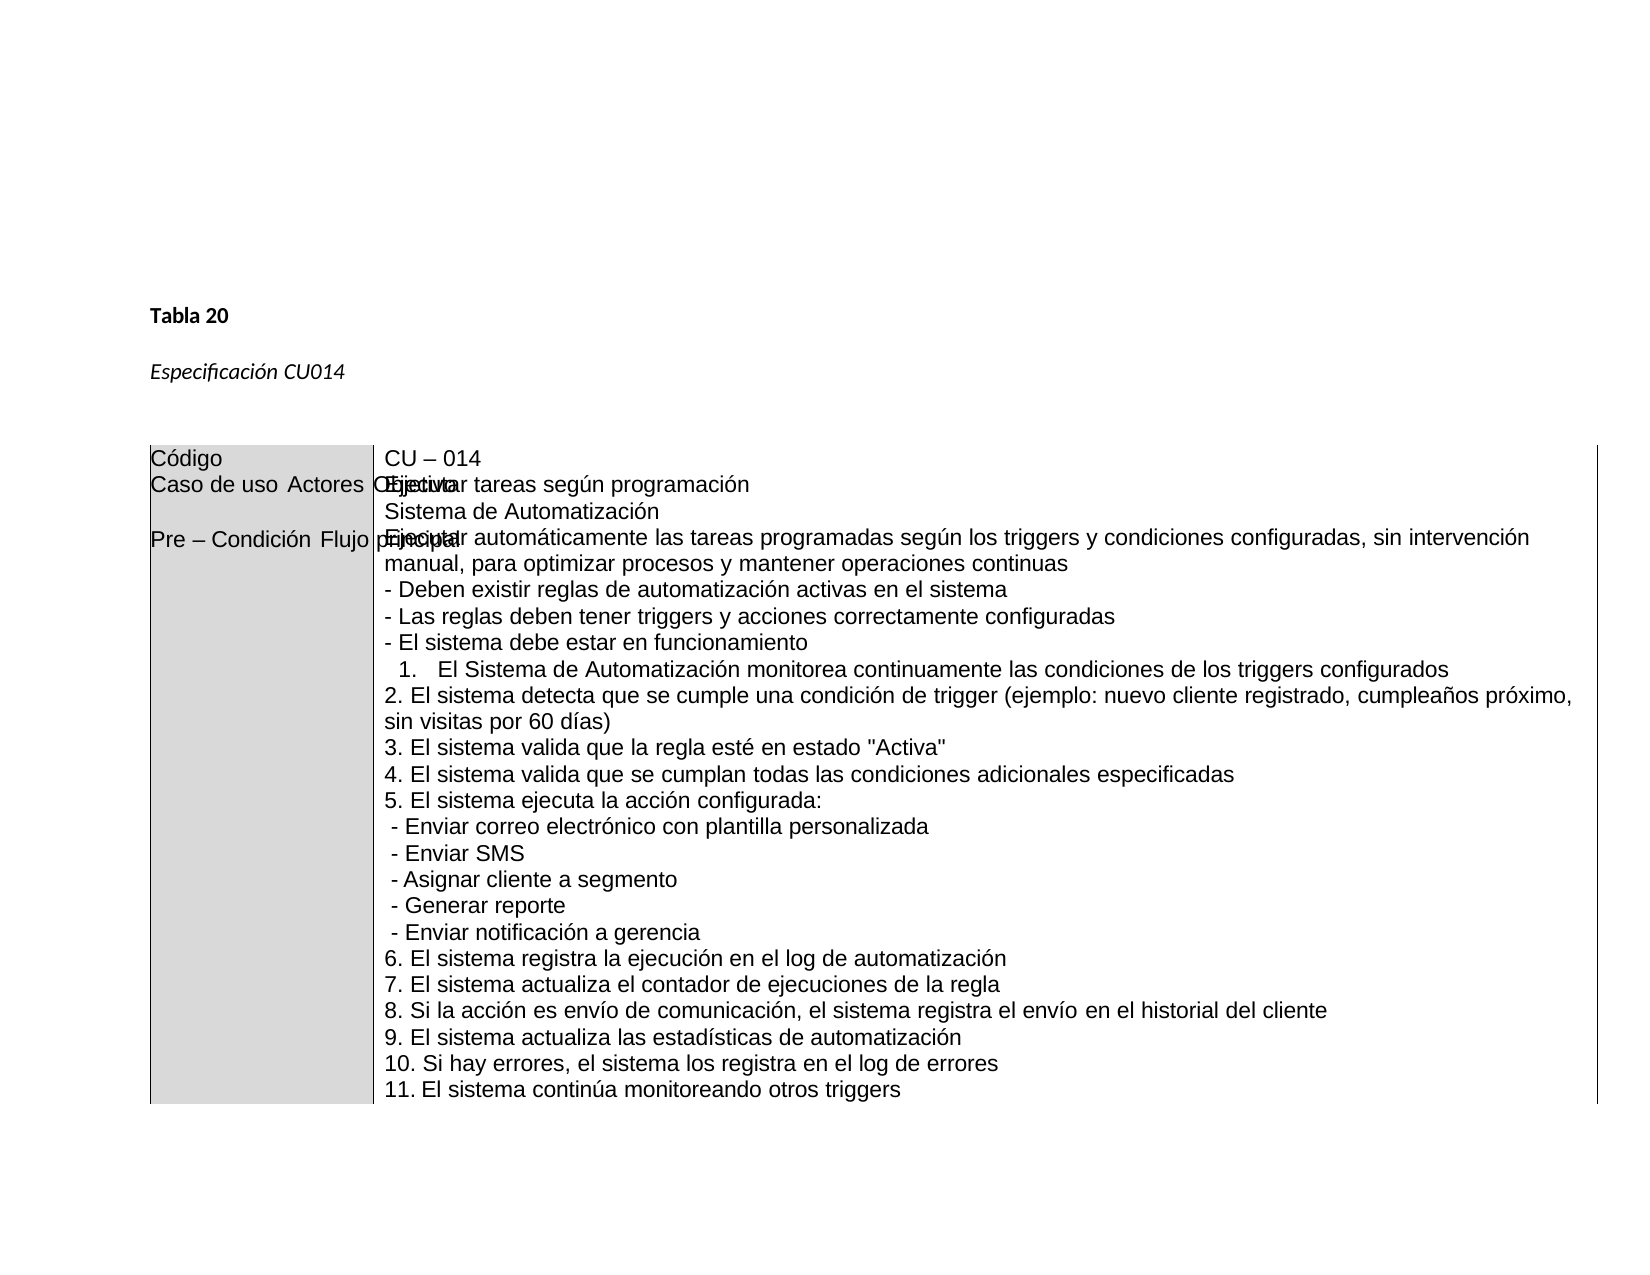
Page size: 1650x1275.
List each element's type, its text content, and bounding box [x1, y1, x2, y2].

subtitle Tabla 20 [150, 301, 1610, 329]
list Si la acción es envío de comunicación, el sistema registra el envío en el historial del cliente [384, 998, 1610, 1024]
list Enviar SMS [391, 840, 1610, 866]
list El sistema ejecuta la acción configurada: [384, 787, 1610, 814]
text Ejecutar tareas según programación Sistema de Automatización [384, 471, 800, 524]
list El sistema debe estar en funcionamiento [384, 629, 1610, 656]
list El sistema actualiza el contador de ejecuciones de la regla [384, 972, 1610, 998]
list Las reglas deben tener triggers y acciones correctamente configuradas [384, 603, 1610, 629]
list El sistema valida que la regla esté en estado "Activa" [384, 735, 1610, 761]
list El Sistema de Automatización monitorea continuamente las condiciones de los triggers configurados [398, 656, 1610, 682]
list Generar reporte [391, 893, 1610, 919]
list El sistema registra la ejecución en el log de automatización [384, 945, 1610, 972]
list Enviar notificación a gerencia [391, 919, 1610, 945]
list Deben existir reglas de automatización activas en el sistema [384, 577, 1610, 603]
list El sistema continúa monitoreando otros triggers [384, 1077, 1610, 1103]
list El sistema actualiza las estadísticas de automatización [384, 1024, 1610, 1051]
list Enviar correo electrónico con plantilla personalizada [391, 814, 1610, 840]
list El sistema valida que se cumplan todas las condiciones adicionales especificadas [384, 761, 1610, 787]
list Asignar cliente a segmento [391, 866, 1610, 893]
text CU – 014 [384, 445, 1610, 471]
list El sistema detecta que se cumple una condición de trigger (ejemplo: nuevo cliente registrado, cumpleaños próximo, sin visitas por 60 días) [384, 682, 1584, 735]
text Especificación CU014 [150, 357, 1610, 385]
text Ejecutar automáticamente las tareas programadas según los triggers y condiciones configuradas, sin intervención manual, para optimizar procesos y mantener operaciones continuas [384, 525, 1562, 577]
list Si hay errores, el sistema los registra en el log de errores [384, 1051, 1610, 1077]
